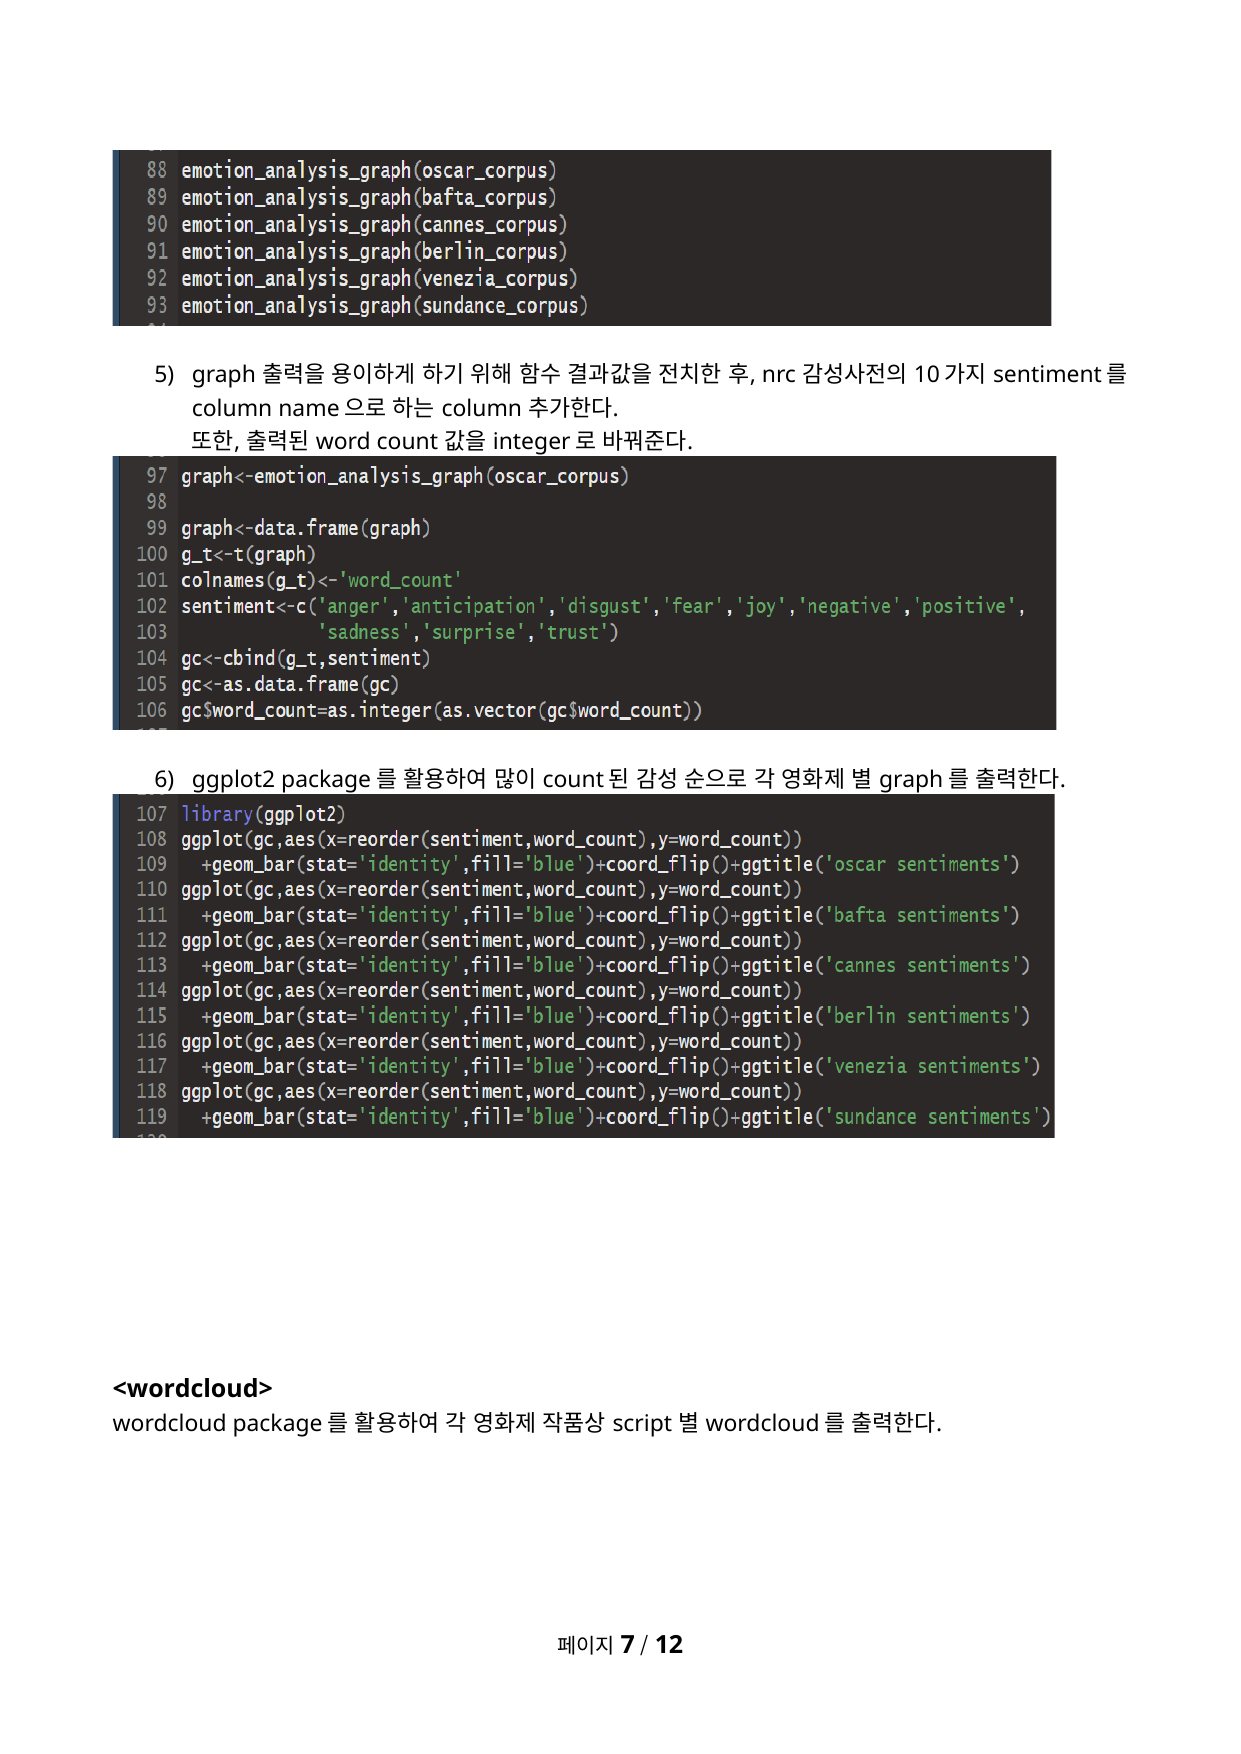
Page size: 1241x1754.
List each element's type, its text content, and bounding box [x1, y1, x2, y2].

list 또한, 출력된 word count 값을 integer로 바꿔준다. [192, 423, 1128, 456]
text wordcloud package를 활용하여 각 영화제 작품상 script 별 wordcloud를 출력한다. [112, 1405, 1128, 1438]
list ggplot2 package를 활용하여 많이 count된 감성 순으로 각 영화제 별 graph를 출력한다. [154, 761, 1128, 794]
picture [112, 456, 1057, 730]
text <wordcloud> [112, 1371, 1128, 1405]
picture [112, 150, 1052, 326]
list graph 출력을 용이하게 하기 위해 함수 결과값을 전치한 후, nrc 감성사전의 10가지 sentiment를 column name으로 하는 column 추가한다. [154, 356, 1128, 423]
picture [112, 794, 1055, 1138]
